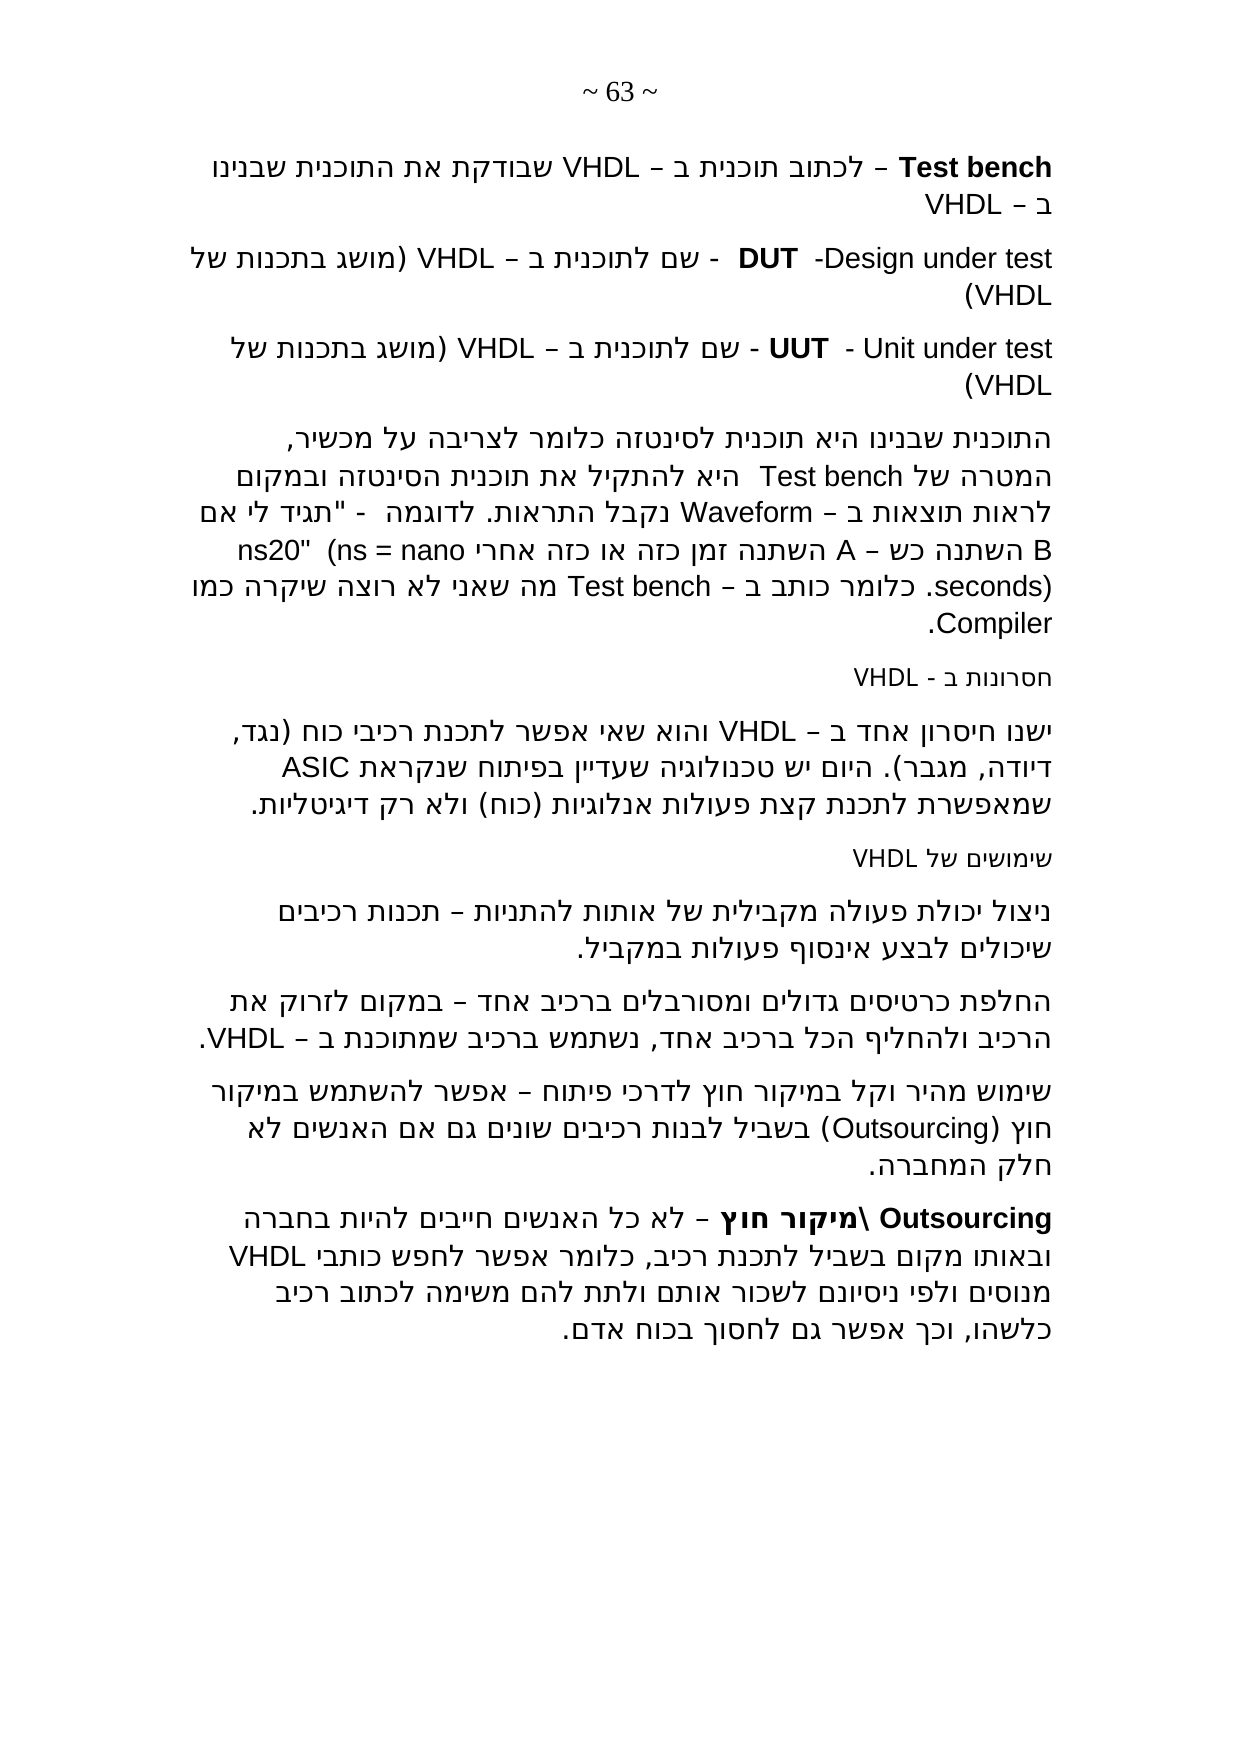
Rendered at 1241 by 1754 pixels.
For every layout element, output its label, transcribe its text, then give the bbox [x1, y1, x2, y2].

text שימוש מהיר וקל במיקור חוץ לדרכי פיתוח – אפשר להשתמש במיקור חוץ (Outsourcing) בשביל לבנות רכיבים שונים גם אם האנשים לא חלק המחברה. [187, 1074, 1053, 1182]
text שימושים של VHDL [187, 841, 1053, 875]
text Test bench – לכתוב תוכנית ב – VHDL שבודקת את התוכנית שבנינו ב – VHDL [187, 150, 1053, 221]
text Outsourcing \מיקור חוץ – לא כל האנשים חייבים להיות בחברה ובאותו מקום בשביל לתכנת רכיב, כלומר אפשר לחפש כותבי VHDL מנוסים ולפי ניסיונם לשכור אותם ולתת להם משימה לכתוב רכיב כלשהו, וכך אפשר גם לחסוך בכוח אדם. [187, 1202, 1053, 1346]
text חסרונות ב - VHDL [187, 660, 1053, 694]
text DUT -Design under test - שם לתוכנית ב – VHDL (מושג בתכנות של VHDL) [187, 241, 1053, 312]
text ניצול יכולת פעולה מקבילית של אותות להתניות – תכנות רכיבים שיכולים לבצע אינסוף פעולות במקביל. [187, 894, 1053, 965]
text התוכנית שבנינו היא תוכנית לסינטזה כלומר לצריבה על מכשיר, המטרה של Test bench היא להתקיל את תוכנית הסינטזה ובמקום לראות תוצאות ב – Waveform נקבל התראות. לדוגמה - "תגיד לי אם B השתנה כש – A השתנה זמן כזה או כזה אחרי ns20" (ns = nano seconds). כלומר כותב ב – Test bench מה שאני לא רוצה שיקרה כמו Compiler. [187, 422, 1053, 641]
text UUT - Unit under test - שם לתוכנית ב – VHDL (מושג בתכנות של VHDL) [187, 331, 1053, 402]
text החלפת כרטיסים גדולים ומסורבלים ברכיב אחד – במקום לזרוק את הרכיב ולהחליף הכל ברכיב אחד, נשתמש ברכיב שמתוכנת ב – VHDL. [187, 984, 1053, 1055]
text ישנו חיסרון אחד ב – VHDL והוא שאי אפשר לתכנת רכיבי כוח (נגד, דיודה, מגבר). היום יש טכנולוגיה שעדיין בפיתוח שנקראת ASIC שמאפשרת לתכנת קצת פעולות אנלוגיות (כוח) ולא רק דיגיטליות. [187, 713, 1053, 821]
